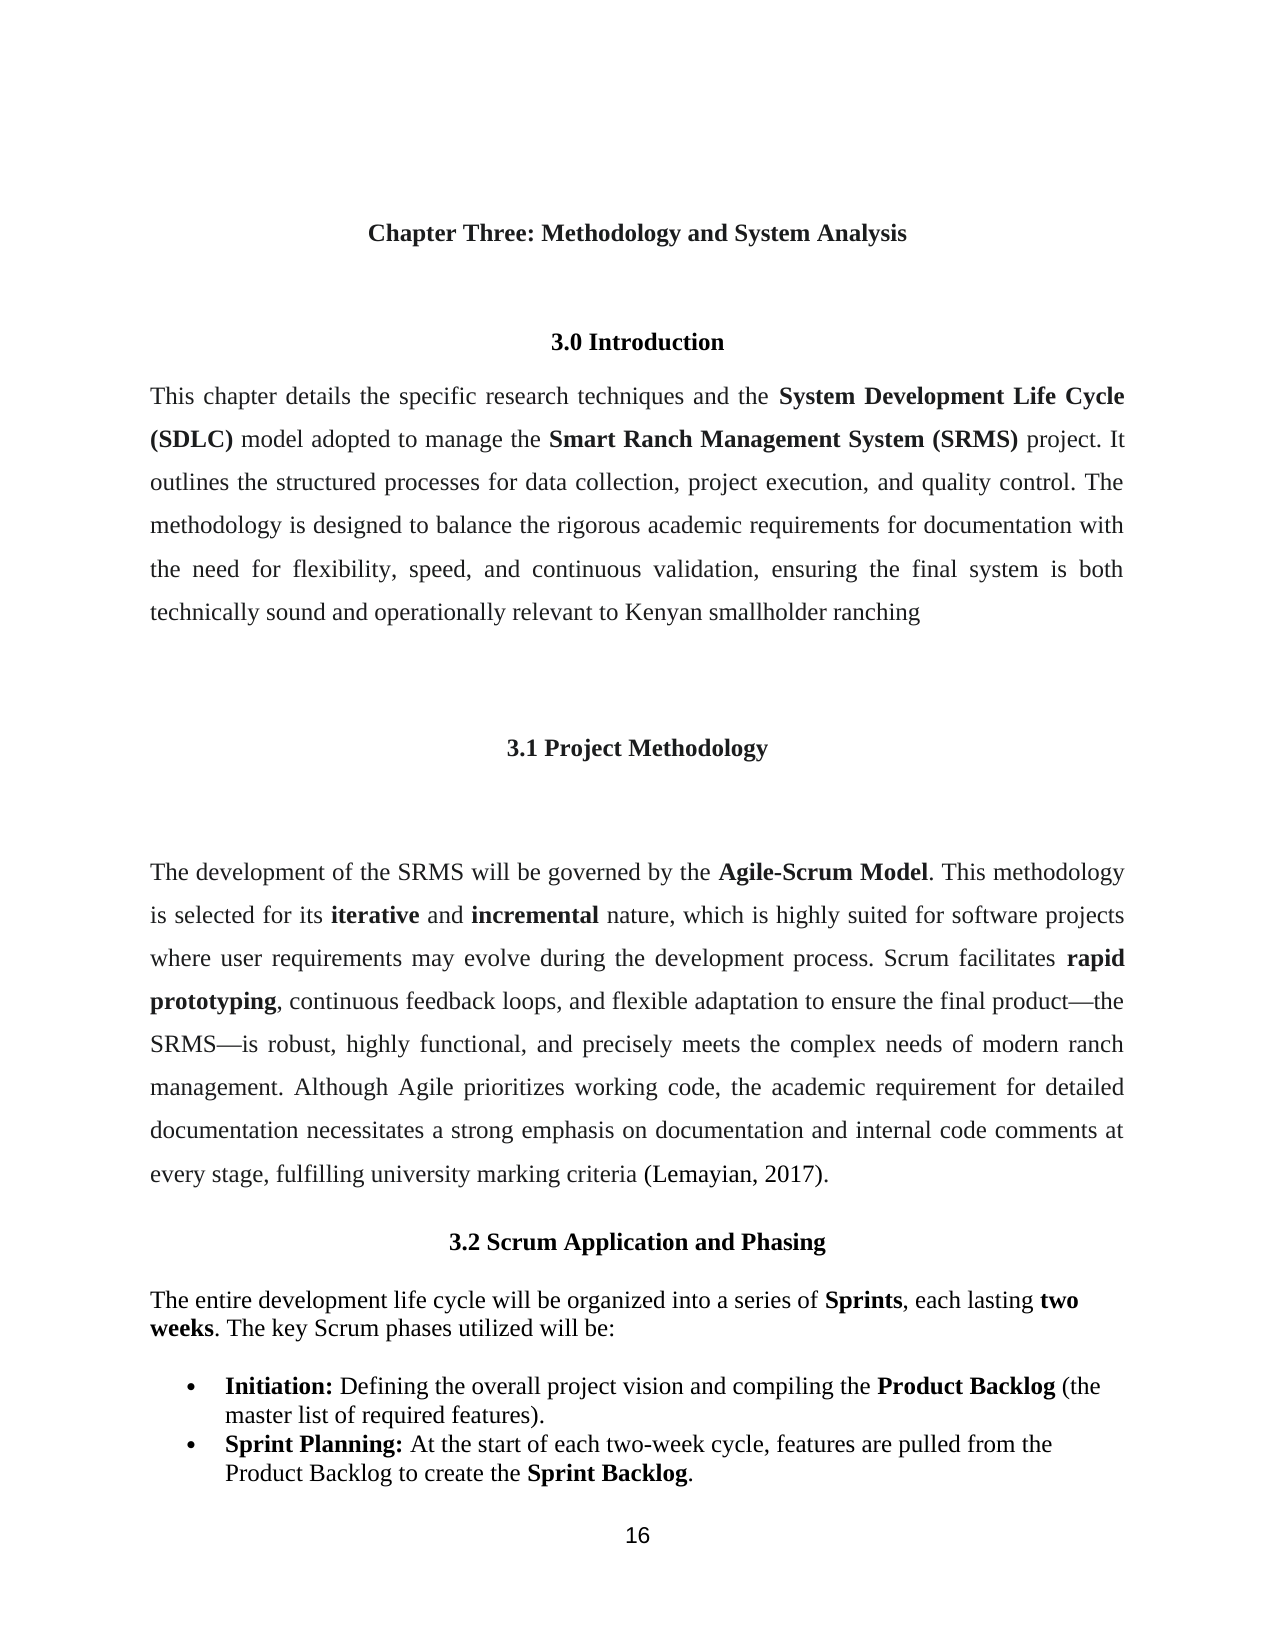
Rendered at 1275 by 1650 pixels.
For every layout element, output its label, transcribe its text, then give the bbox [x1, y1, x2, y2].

subtitle Chapter Three: Methodology and System Analysis [150, 218, 1125, 247]
text This chapter details the specific research techniques and the System Development Life Cycle (SDLC) model adopted to manage the Smart Ranch Management System (SRMS) project. It outlines the structured processes for data collection, project execution, and quality control. The methodology is designed to balance the rigorous academic requirements for documentation with the need for flexibility, speed, and continuous validation, ensuring the final system is both technically sound and operationally relevant to Kenyan smallholder ranching [150, 381, 1125, 626]
subtitle 3.0 Introduction [150, 327, 1125, 356]
text The development of the SRMS will be governed by the Agile-Scrum Model. This methodology is selected for its iterative and incremental nature, which is highly suited for software projects where user requirements may evolve during the development process. Scrum facilitates rapid prototyping, continuous feedback loops, and flexible adaptation to ensure the final product—the SRMS—is robust, highly functional, and precisely meets the complex needs of modern ranch management. Although Agile prioritizes working code, the academic requirement for detailed documentation necessitates a strong emphasis on documentation and internal code comments at every stage, fulfilling university marking criteria. [150, 857, 1125, 1187]
subtitle 3.2 Scrum Application and Phasing [150, 1227, 1125, 1256]
list Initiation: Defining the overall project vision and compiling the Product Backlog (the master list of required features). [187, 1371, 1125, 1429]
subtitle 3.1 Project Methodology [150, 733, 1125, 762]
text The entire development life cycle will be organized into a series of Sprints, each lasting two weeks. The key Scrum phases utilized will be: [150, 1285, 1125, 1342]
